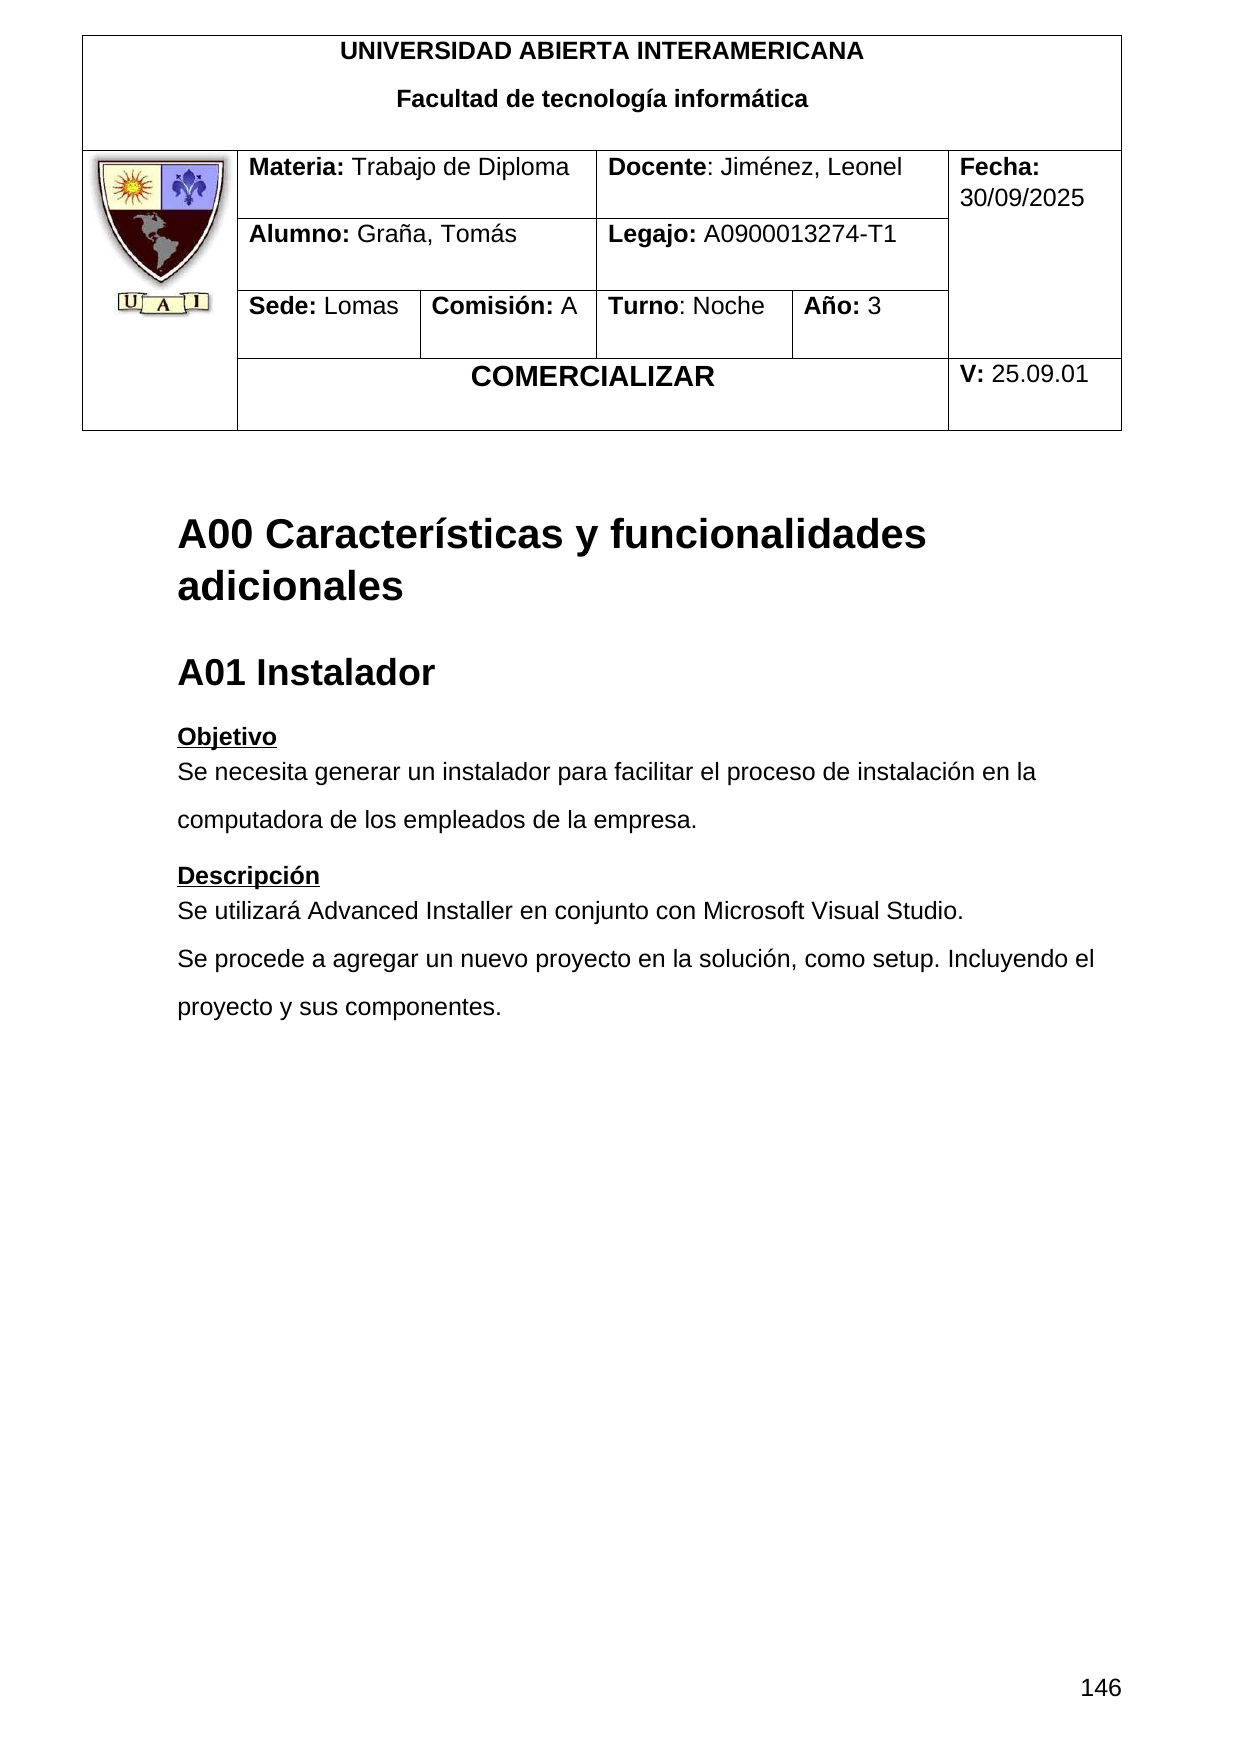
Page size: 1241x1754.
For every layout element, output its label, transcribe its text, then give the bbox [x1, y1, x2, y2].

text Se procede a agregar un nuevo proyecto en la solución, como setup. Incluyendo el [177, 944, 1122, 973]
text Se necesita generar un instalador para facilitar el proceso de instalación en la [177, 757, 1122, 786]
subtitle Descripción [177, 861, 1122, 890]
text proyecto y sus componentes. [177, 992, 1122, 1021]
subtitle A00 Características y funcionalidades adicionales [177, 510, 1122, 609]
text computadora de los empleados de la empresa. [177, 805, 1122, 834]
subtitle A01 Instalador [177, 651, 1122, 694]
subtitle Objetivo [177, 722, 1122, 751]
text Se utilizará Advanced Installer en conjunto con Microsoft Visual Studio. [177, 896, 1122, 925]
picture [87, 151, 234, 320]
